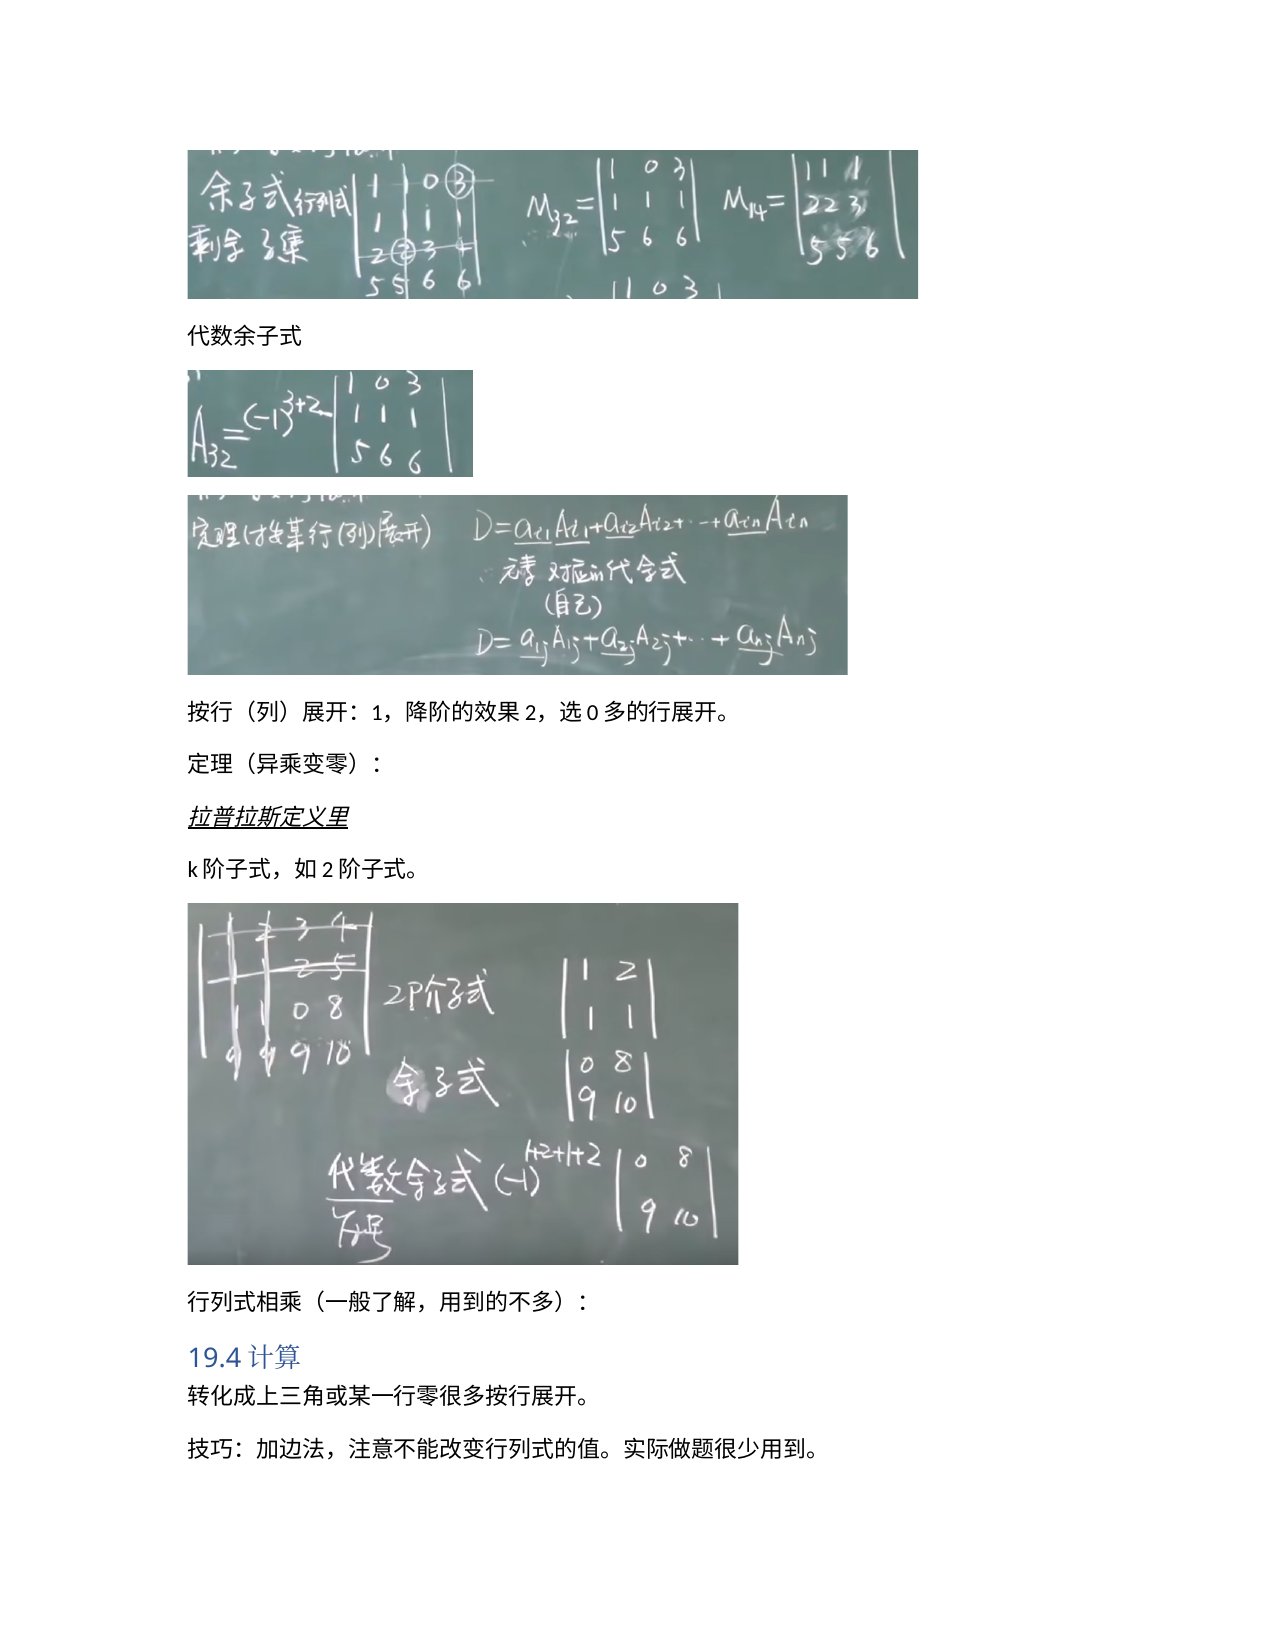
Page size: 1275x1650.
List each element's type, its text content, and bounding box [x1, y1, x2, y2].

text 拉普拉斯定义里 [187, 798, 1087, 832]
text 行列式相乘（一般了解，用到的不多）： [187, 1283, 1087, 1317]
picture [187, 903, 739, 1265]
picture [187, 150, 919, 299]
picture [187, 370, 473, 477]
text 技巧：加边法，注意不能改变行列式的值。实际做题很少用到。 [187, 1431, 1087, 1464]
text 定理（异乘变零）： [187, 746, 1087, 779]
subtitle 计算 [187, 1336, 1087, 1375]
text k阶子式，如2阶子式。 [187, 851, 1087, 884]
text 按行（列）展开：1，降阶的效果2，选0多的行展开。 [187, 693, 1087, 727]
text 代数余子式 [187, 317, 1087, 351]
text 转化成上三角或某一行零很多按行展开。 [187, 1378, 1087, 1411]
picture [187, 495, 848, 675]
